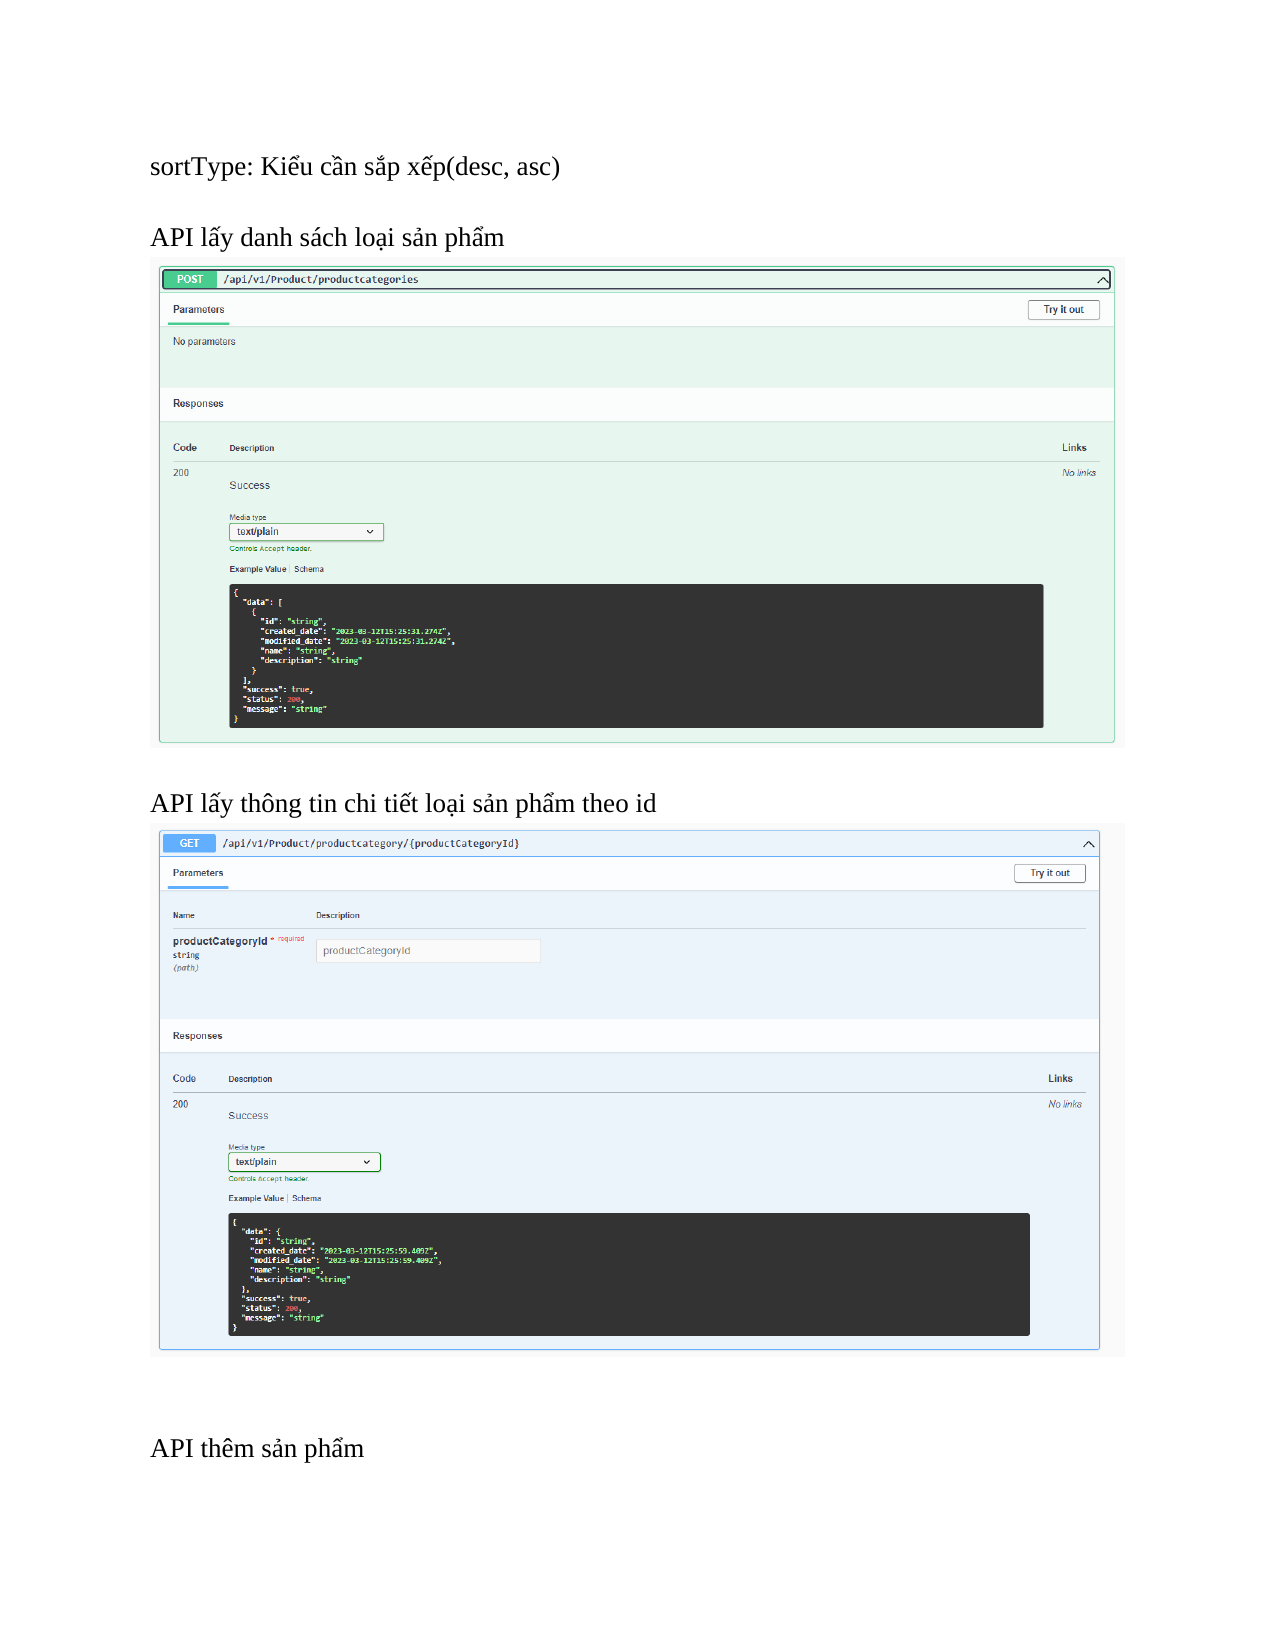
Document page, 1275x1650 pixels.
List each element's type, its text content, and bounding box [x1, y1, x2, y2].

text sortType: Kiểu cần sắp xếp(desc, asc) [150, 150, 1125, 181]
picture [150, 823, 1125, 1357]
text API lấy thông tin chi tiết loại sản phẩm theo id [150, 787, 1125, 818]
text API lấy danh sách loại sản phẩm [150, 221, 1125, 253]
picture [150, 257, 1125, 748]
text API thêm sản phẩm [150, 1432, 1125, 1463]
